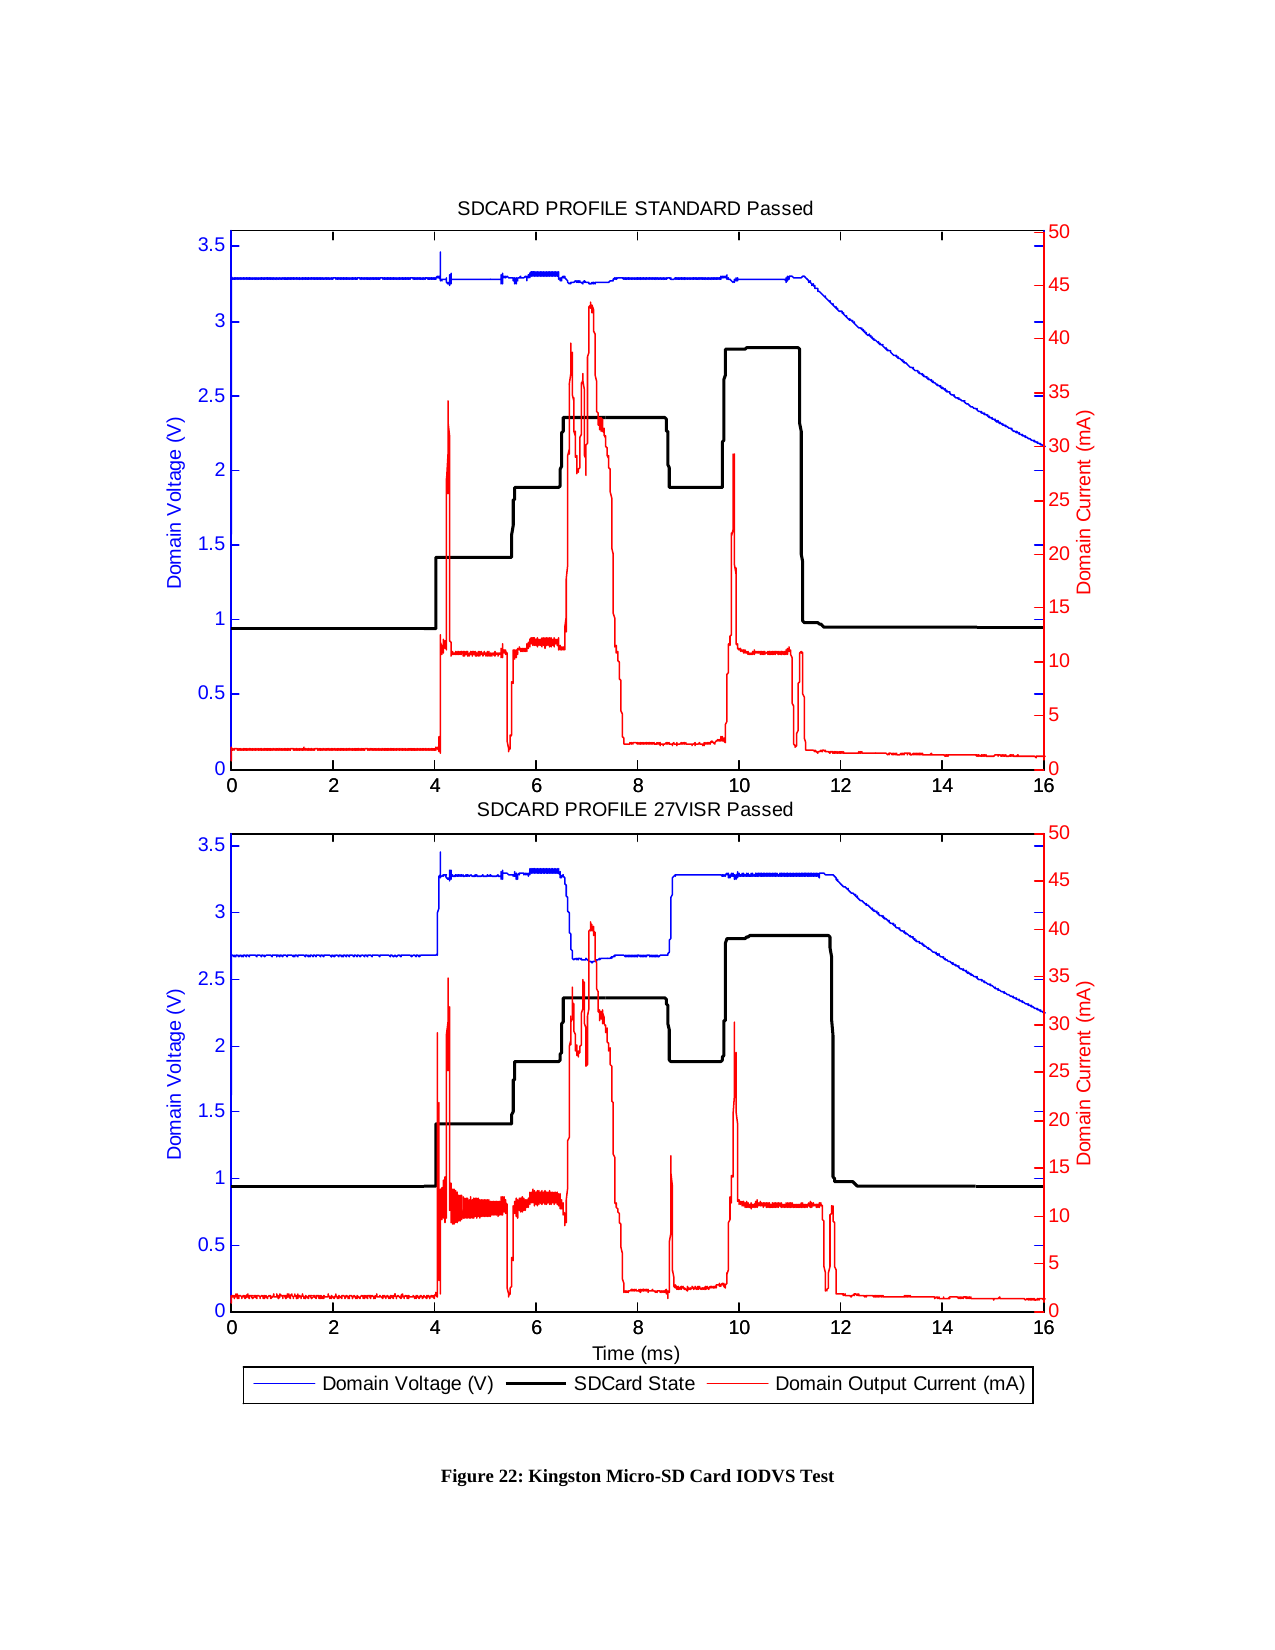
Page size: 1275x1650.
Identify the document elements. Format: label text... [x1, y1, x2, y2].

text Figure 22: Kingston Micro-SD Card IODVS Test [150, 1465, 1125, 1487]
